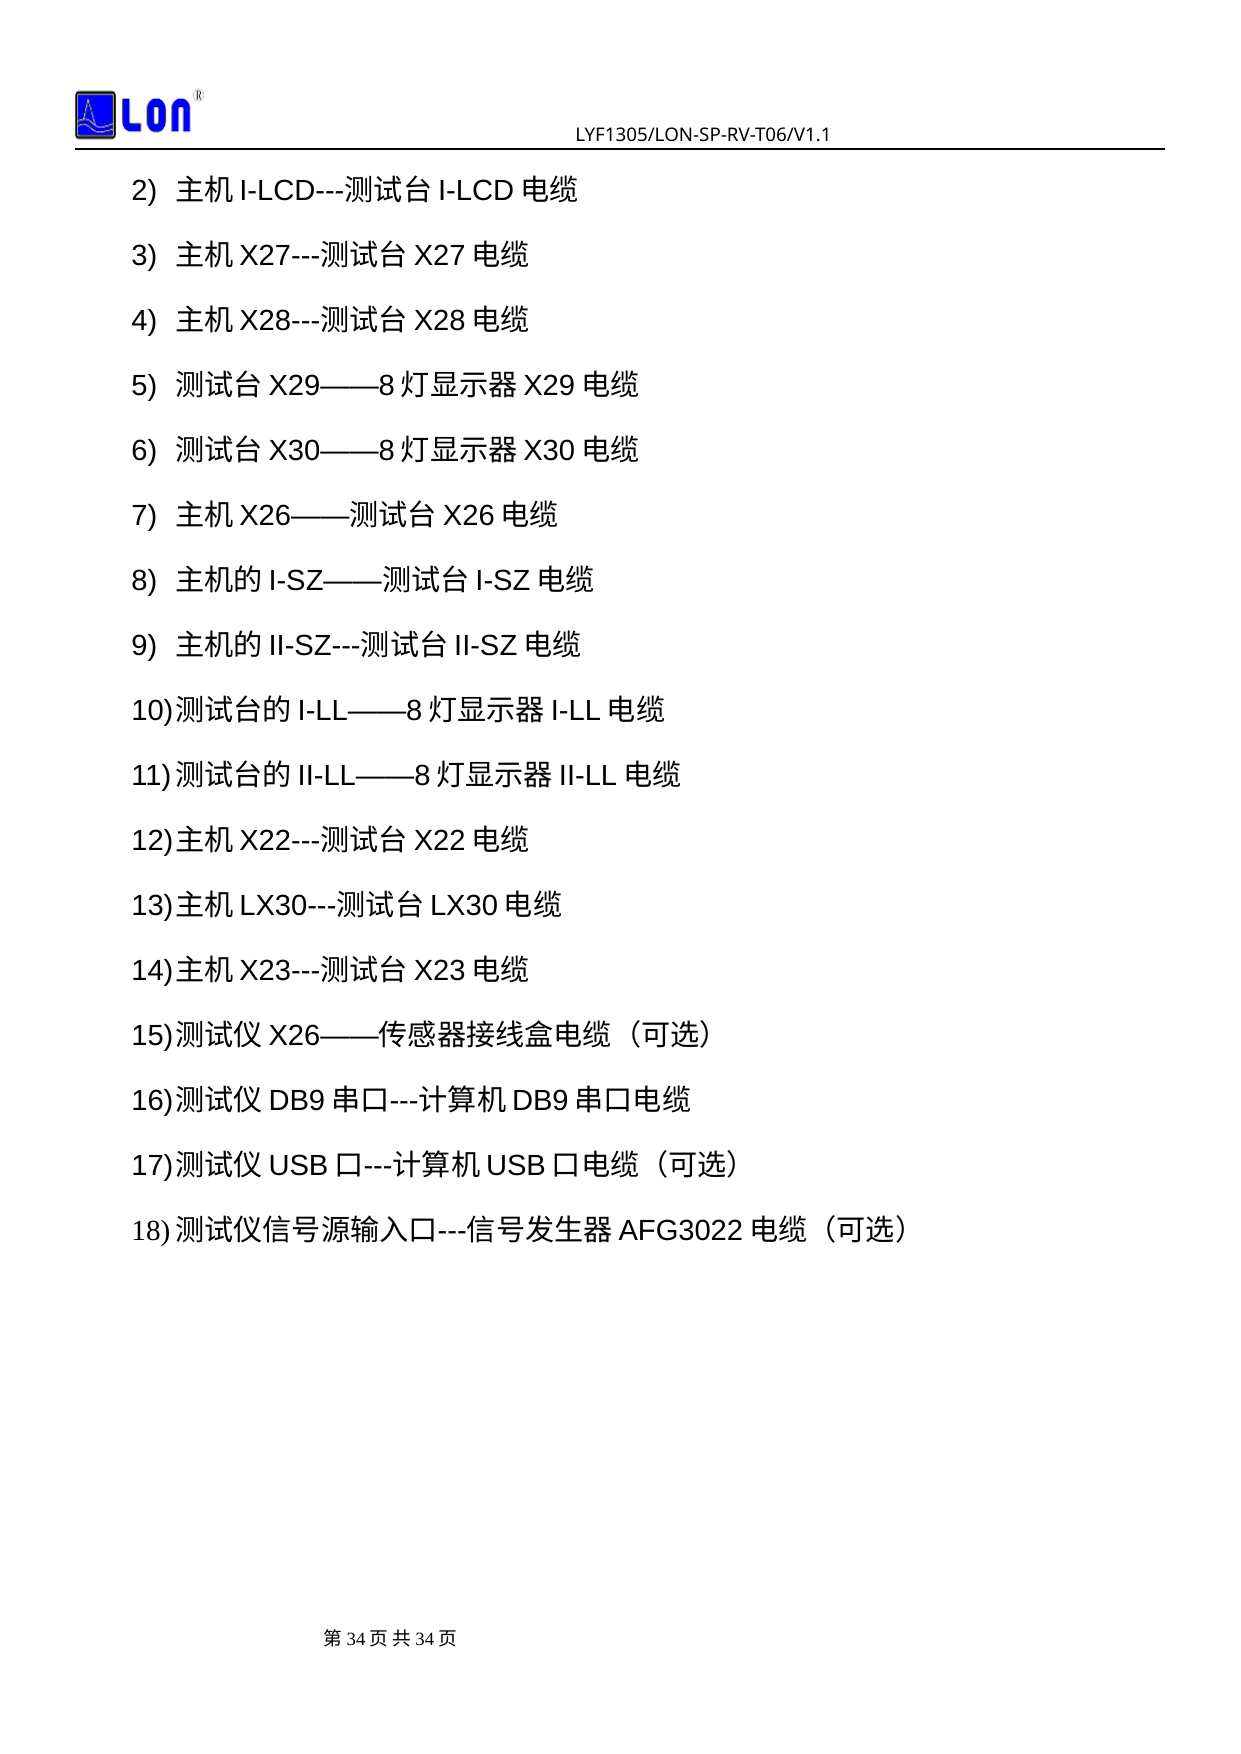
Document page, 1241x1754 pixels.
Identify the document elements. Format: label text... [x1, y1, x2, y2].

list 测试台X29——8灯显示器X29电缆 [131, 350, 1165, 415]
list 测试仪USB口---计算机USB口电缆（可选） [131, 1130, 1165, 1195]
list 主机X23---测试台X23电缆 [131, 935, 1165, 1000]
list 主机LX30---测试台LX30电缆 [131, 870, 1165, 935]
list 主机X22---测试台X22电缆 [131, 805, 1165, 870]
list 测试台的II-LL——8灯显示器II-LL电缆 [131, 740, 1165, 805]
list 主机I-LCD---测试台I-LCD电缆 [131, 155, 1165, 220]
list 测试仪DB9串口---计算机DB9串口电缆 [131, 1065, 1165, 1130]
list 测试仪X26——传感器接线盒电缆（可选） [131, 1000, 1165, 1065]
list 主机X28---测试台X28电缆 [131, 285, 1165, 350]
list 主机X27---测试台X27电缆 [131, 220, 1165, 285]
list 主机的II-SZ---测试台II-SZ电缆 [131, 610, 1165, 675]
picture [75, 88, 205, 141]
list 主机X26——测试台X26电缆 [131, 480, 1165, 545]
list 测试台的I-LL——8灯显示器I-LL电缆 [131, 675, 1165, 740]
list 主机的I-SZ——测试台I-SZ电缆 [131, 545, 1165, 610]
list 测试台X30——8灯显示器X30电缆 [131, 415, 1165, 480]
list 测试仪信号源输入口---信号发生器AFG3022电缆（可选） [131, 1195, 1165, 1260]
